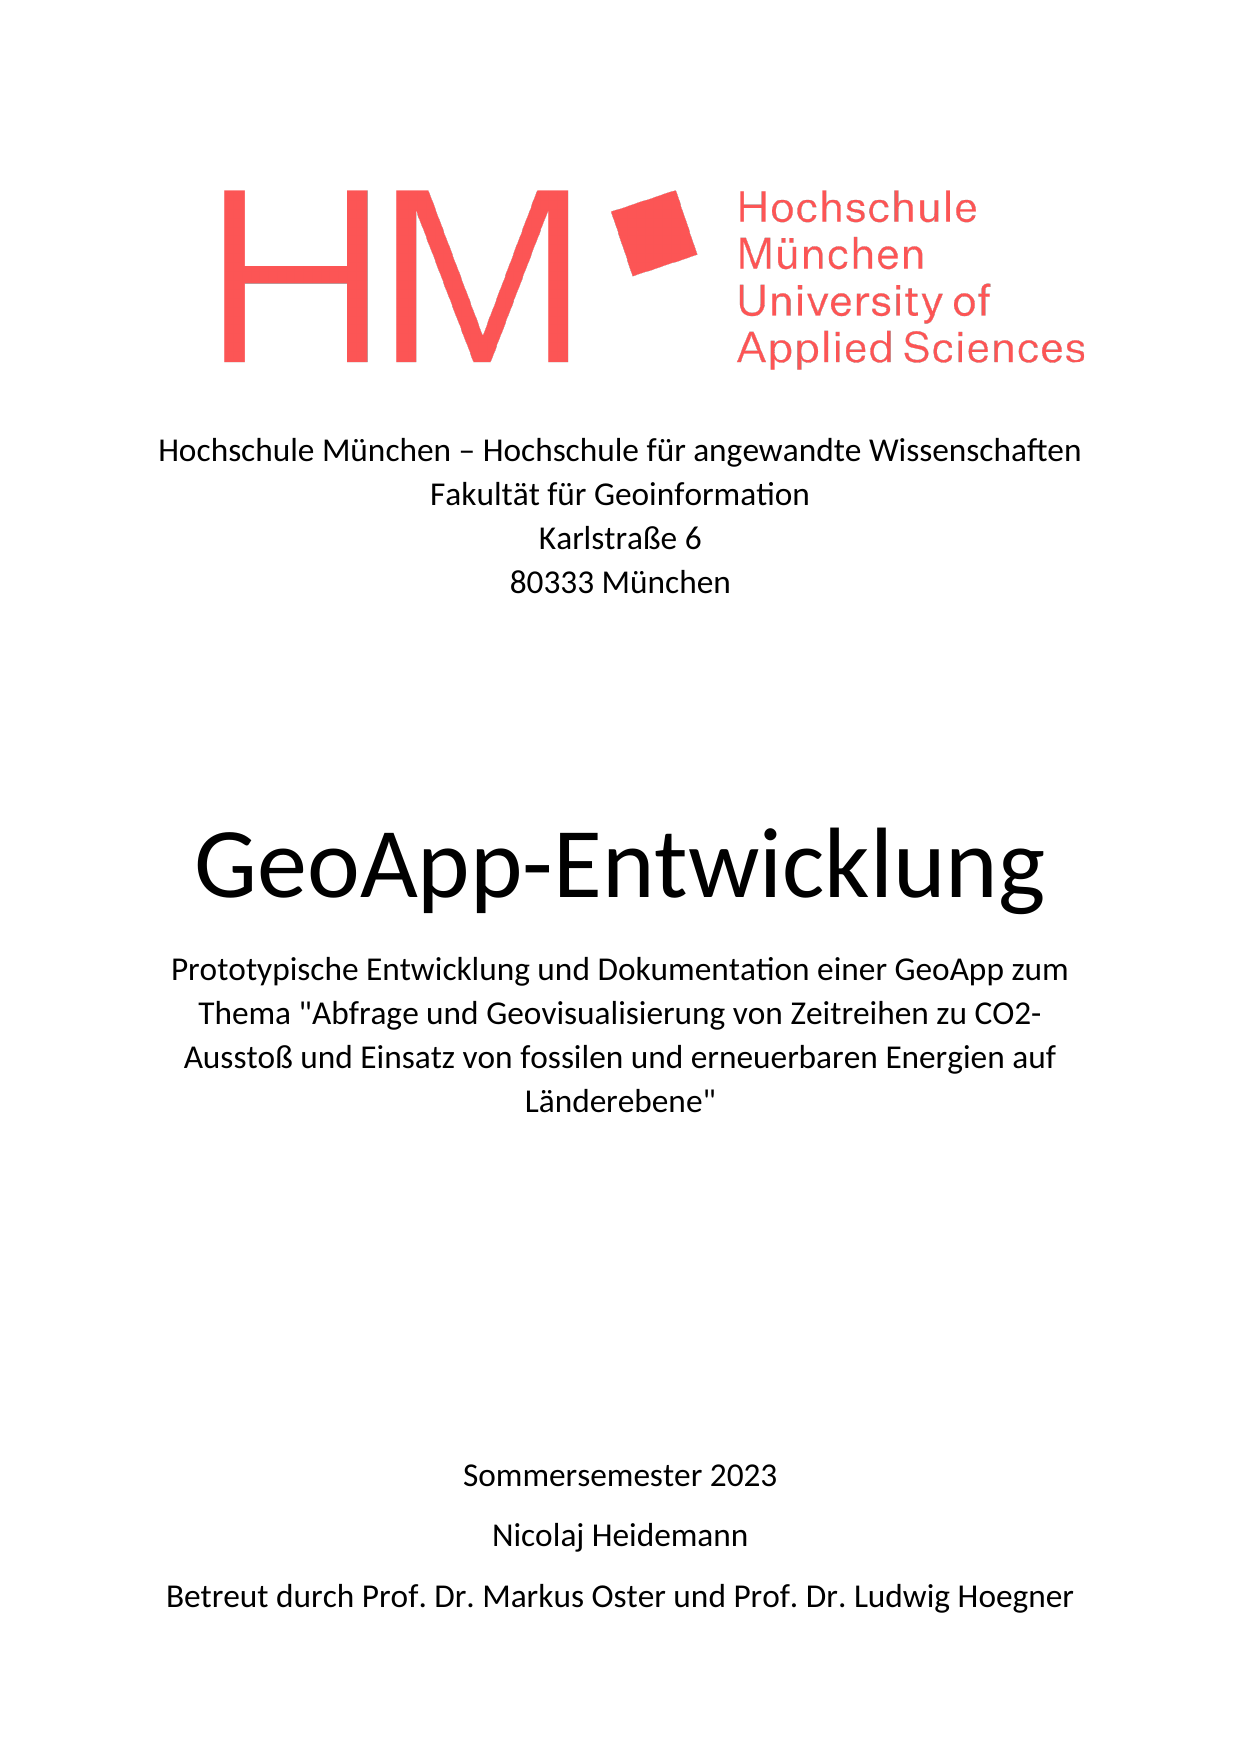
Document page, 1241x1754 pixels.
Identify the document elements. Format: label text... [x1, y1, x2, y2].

text Nicolaj Heidemann [148, 1514, 1093, 1555]
picture [215, 181, 1090, 373]
text GeoApp-Entwicklung [148, 800, 1093, 922]
text 80333 München [148, 561, 1093, 601]
text Sommersemester 2023 [148, 1454, 1093, 1494]
text Karlstraße 6 [148, 517, 1093, 557]
text Prototypische Entwicklung und Dokumentation einer GeoApp zum Thema "Abfrage und Geovisualisierung von Zeitreihen zu CO2-Ausstoß und Einsatz von fossilen und erneuerbaren Energien auf Länderebene" [148, 948, 1093, 1121]
text Betreut durch Prof. Dr. Markus Oster und Prof. Dr. Ludwig Hoegner [148, 1575, 1093, 1616]
text Hochschule München – Hochschule für angewandte Wissenschaften [148, 429, 1093, 469]
text Fakultät für Geoinformation [148, 473, 1093, 513]
